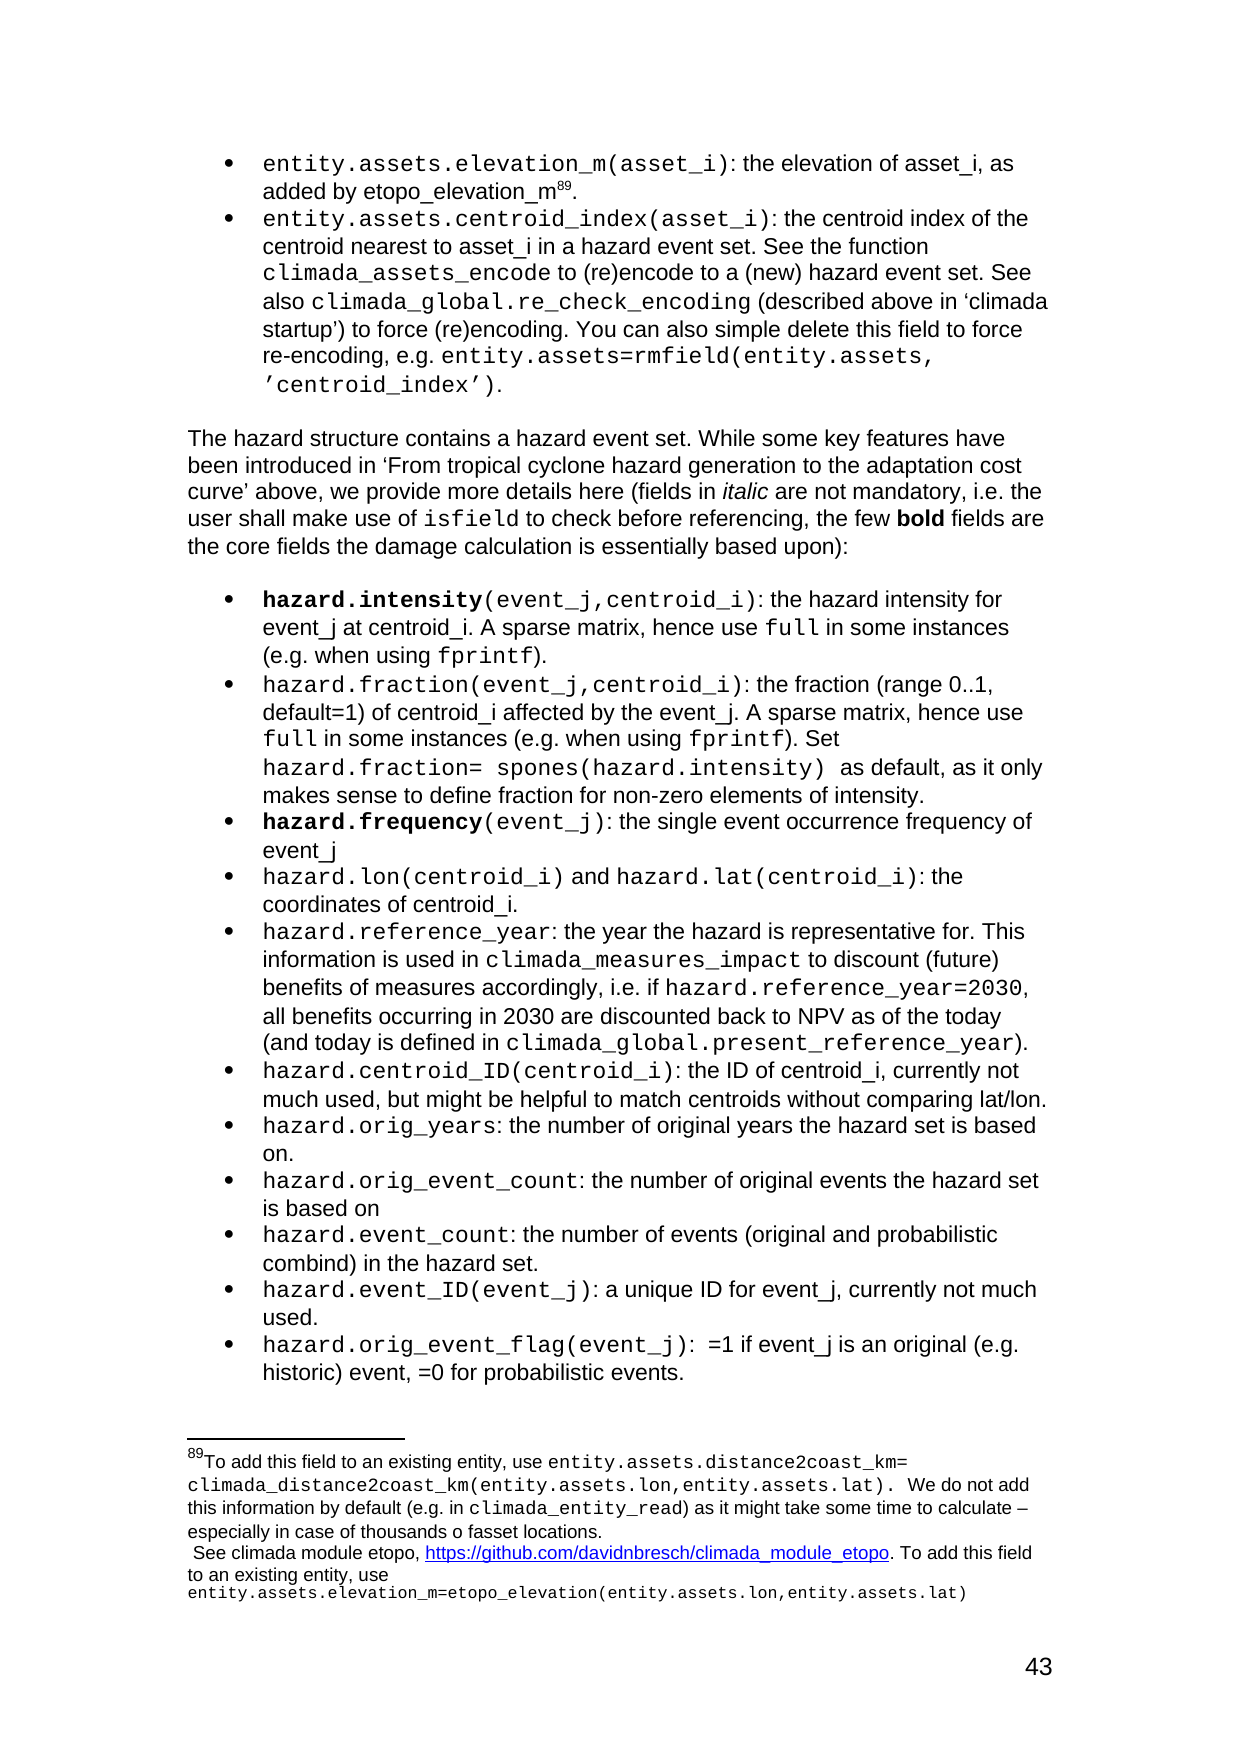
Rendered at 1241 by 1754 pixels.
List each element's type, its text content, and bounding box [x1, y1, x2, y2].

list entity.assets.centroid_index(asset_i): the centroid index of the centroid nearest to asset_i in a hazard event set. See the function climada_assets_encode to (re)encode to a (new) hazard event set. See also climada_global.re_check_encoding (described above in ‘climada startup’) to force (re)encoding. You can also simple delete this field to force re-encoding, e.g. entity.assets=rmfield(entity.assets, ’centroid_index’). [225, 205, 1053, 399]
list hazard.fraction(event_j,centroid_i): the fraction (range 0..1, default=1) of centroid_i affected by the event_j. A sparse matrix, hence use full in some instances (e.g. when using fprintf). Set hazard.fraction= spones(hazard.intensity) as default, as it only makes sense to define fraction for non-zero elements of intensity. [225, 671, 1053, 808]
list hazard.orig_event_flag(event_j): =1 if event_j is an original (e.g. historic) event, =0 for probabilistic events. [225, 1331, 1053, 1385]
list hazard.reference_year: the year the hazard is representative for. This information is used in climada_measures_impact to discount (future) benefits of measures accordingly, i.e. if hazard.reference_year=2030, all benefits occurring in 2030 are discounted back to NPV as of the today (and today is defined in climada_global.present_reference_year). [225, 918, 1053, 1057]
list hazard.event_ID(event_j): a unique ID for event_j, currently not much used. [225, 1276, 1053, 1331]
list hazard.lon(centroid_i) and hazard.lat(centroid_i): the coordinates of centroid_i. [225, 863, 1053, 918]
list hazard.centroid_ID(centroid_i): the ID of centroid_i, currently not much used, but might be helpful to match centroids without comparing lat/lon. [225, 1057, 1053, 1112]
text The hazard structure contains a hazard event set. While some key features have been introduced in ‘From tropical cyclone hazard generation to the adaptation cost curve’ above, we provide more details here (fields in italic are not mandatory, i.e. the user shall make use of isfield to check before referencing, the few bold fields are the core fields the damage calculation is essentially based upon): [187, 425, 1053, 559]
list entity.assets.elevation_m(asset_i): the elevation of asset_i, as added by etopo_elevation_m. [225, 150, 1053, 205]
list hazard.frequency(event_j): the single event occurrence frequency of event_j [225, 808, 1053, 863]
list hazard.event_count: the number of events (original and probabilistic combind) in the hazard set. [225, 1221, 1053, 1276]
list hazard.intensity(event_j,centroid_i): the hazard intensity for event_j at centroid_i. A sparse matrix, hence use full in some instances (e.g. when using fprintf). [225, 586, 1053, 671]
list hazard.orig_years: the number of original years the hazard set is based on. [225, 1112, 1053, 1167]
list hazard.orig_event_count: the number of original events the hazard set is based on [225, 1167, 1053, 1221]
